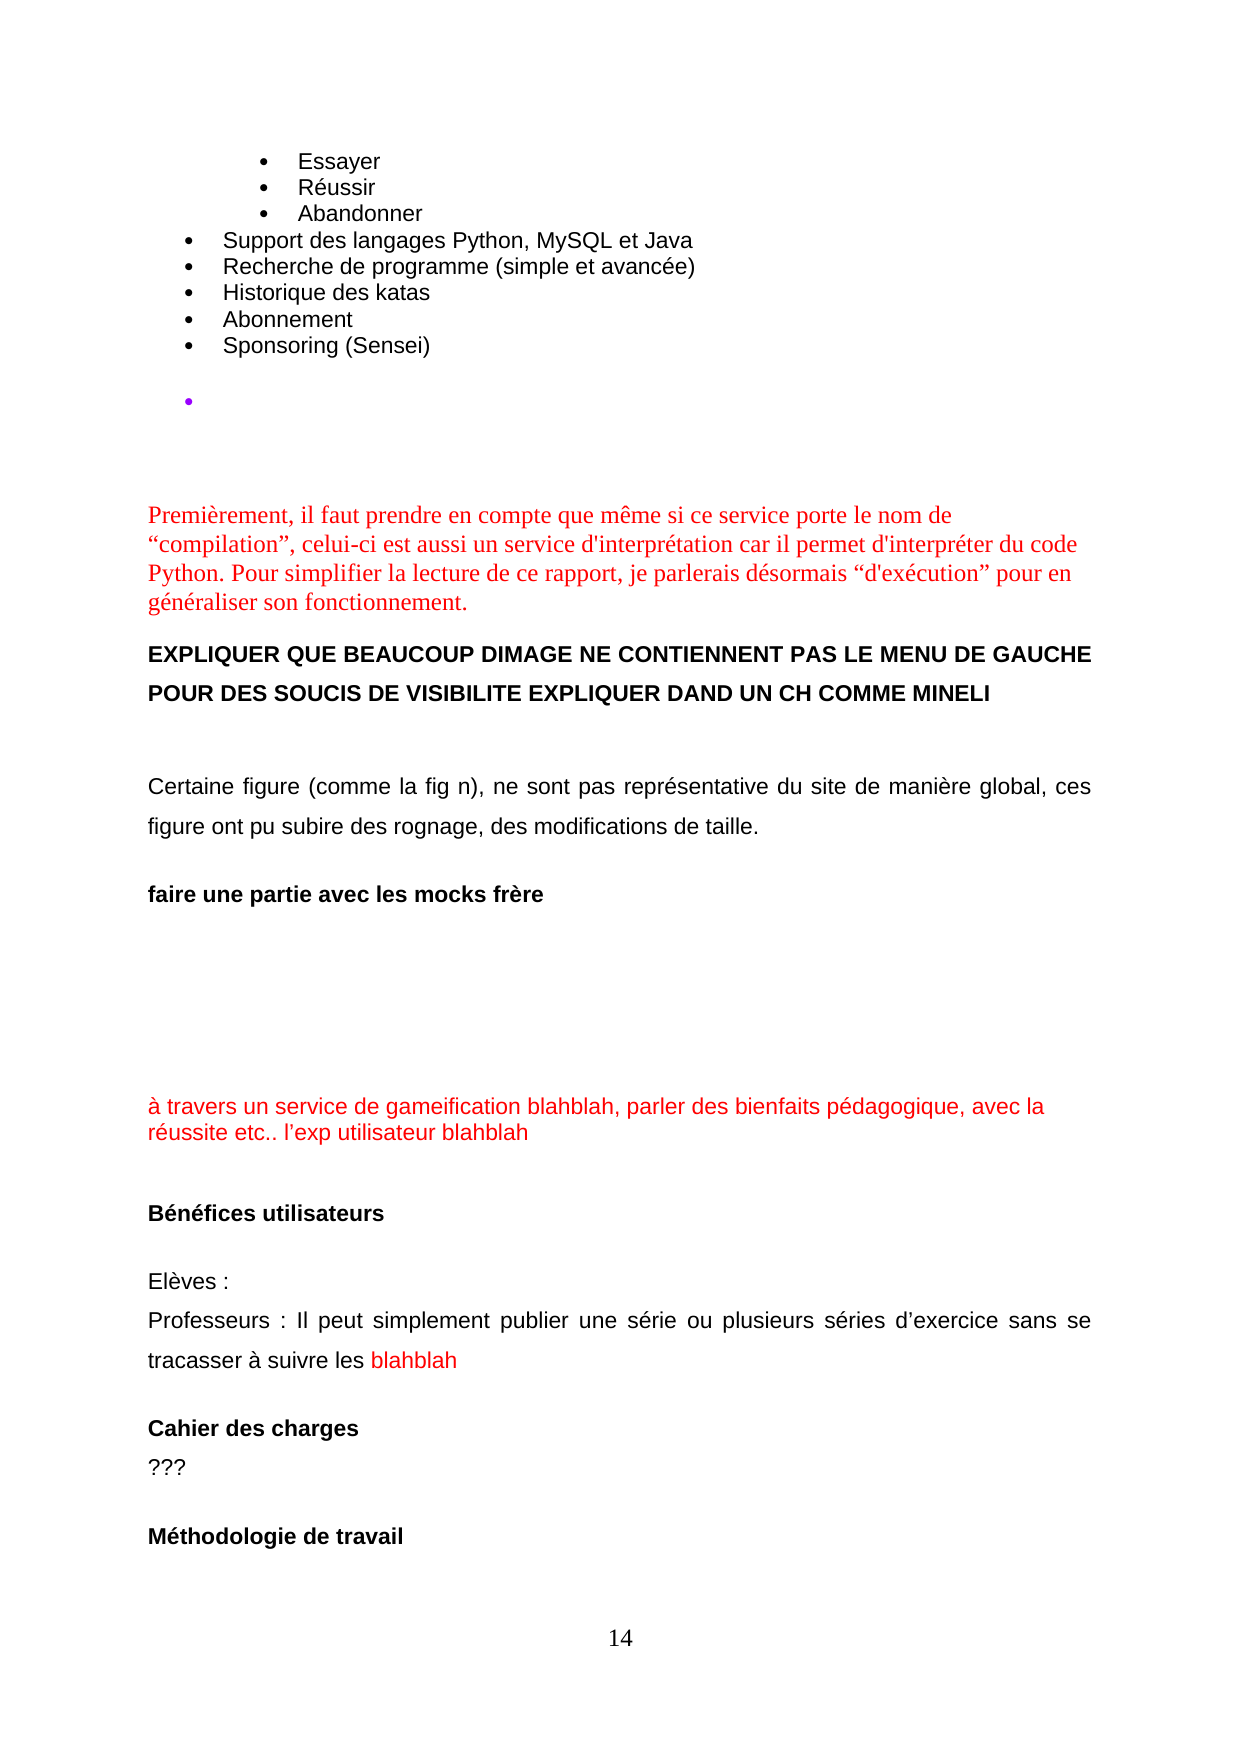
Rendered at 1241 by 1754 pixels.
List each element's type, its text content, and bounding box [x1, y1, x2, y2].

text ??? [148, 1454, 1093, 1481]
text Cahier des charges [148, 1415, 1093, 1441]
list Recherche de programme (simple et avancée) [185, 253, 1093, 279]
text Elèves : [148, 1268, 1093, 1294]
list Sponsoring (Sensei) [185, 332, 1093, 358]
text Méthodologie de travail [148, 1523, 1093, 1549]
list Essayer [260, 148, 1093, 174]
text Bénéfices utilisateurs [148, 1199, 1093, 1226]
list Support des langages Python, MySQL et Java [185, 227, 1093, 253]
list Réussir [260, 174, 1093, 200]
text Professeurs : Il peut simplement publier une série ou plusieurs séries d’exercice sans se tracasser à suivre les blahblah [148, 1307, 1093, 1373]
text à travers un service de gameification blahblah, parler des bienfaits pédagogique, avec la réussite etc.. l’exp utilisateur blahblah [148, 921, 1093, 1146]
list Abonnement [185, 306, 1093, 332]
text EXPLIQUER QUE BEAUCOUP DIMAGE NE CONTIENNENT PAS LE MENU DE GAUCHE POUR DES SOUCIS DE VISIBILITE EXPLIQUER DAND UN CH COMME MINELI [148, 641, 1093, 706]
list Abandonner [260, 200, 1093, 227]
list Historique des katas [185, 279, 1093, 306]
text faire une partie avec les mocks frère [148, 881, 1093, 907]
text Certaine figure (comme la fig n), ne sont pas représentative du site de manière global, ces figure ont pu subire des rognage, des modifications de taille. [148, 773, 1093, 839]
text Premièrement, il faut prendre en compte que même si ce service porte le nom de “compilation”, celui-ci est aussi un service d'interprétation car il permet d'interpréter du code Python. Pour simplifier la lecture de ce rapport, je parlerais désormais “d'exécution” pour en généraliser son fonctionnement. [148, 443, 1093, 616]
